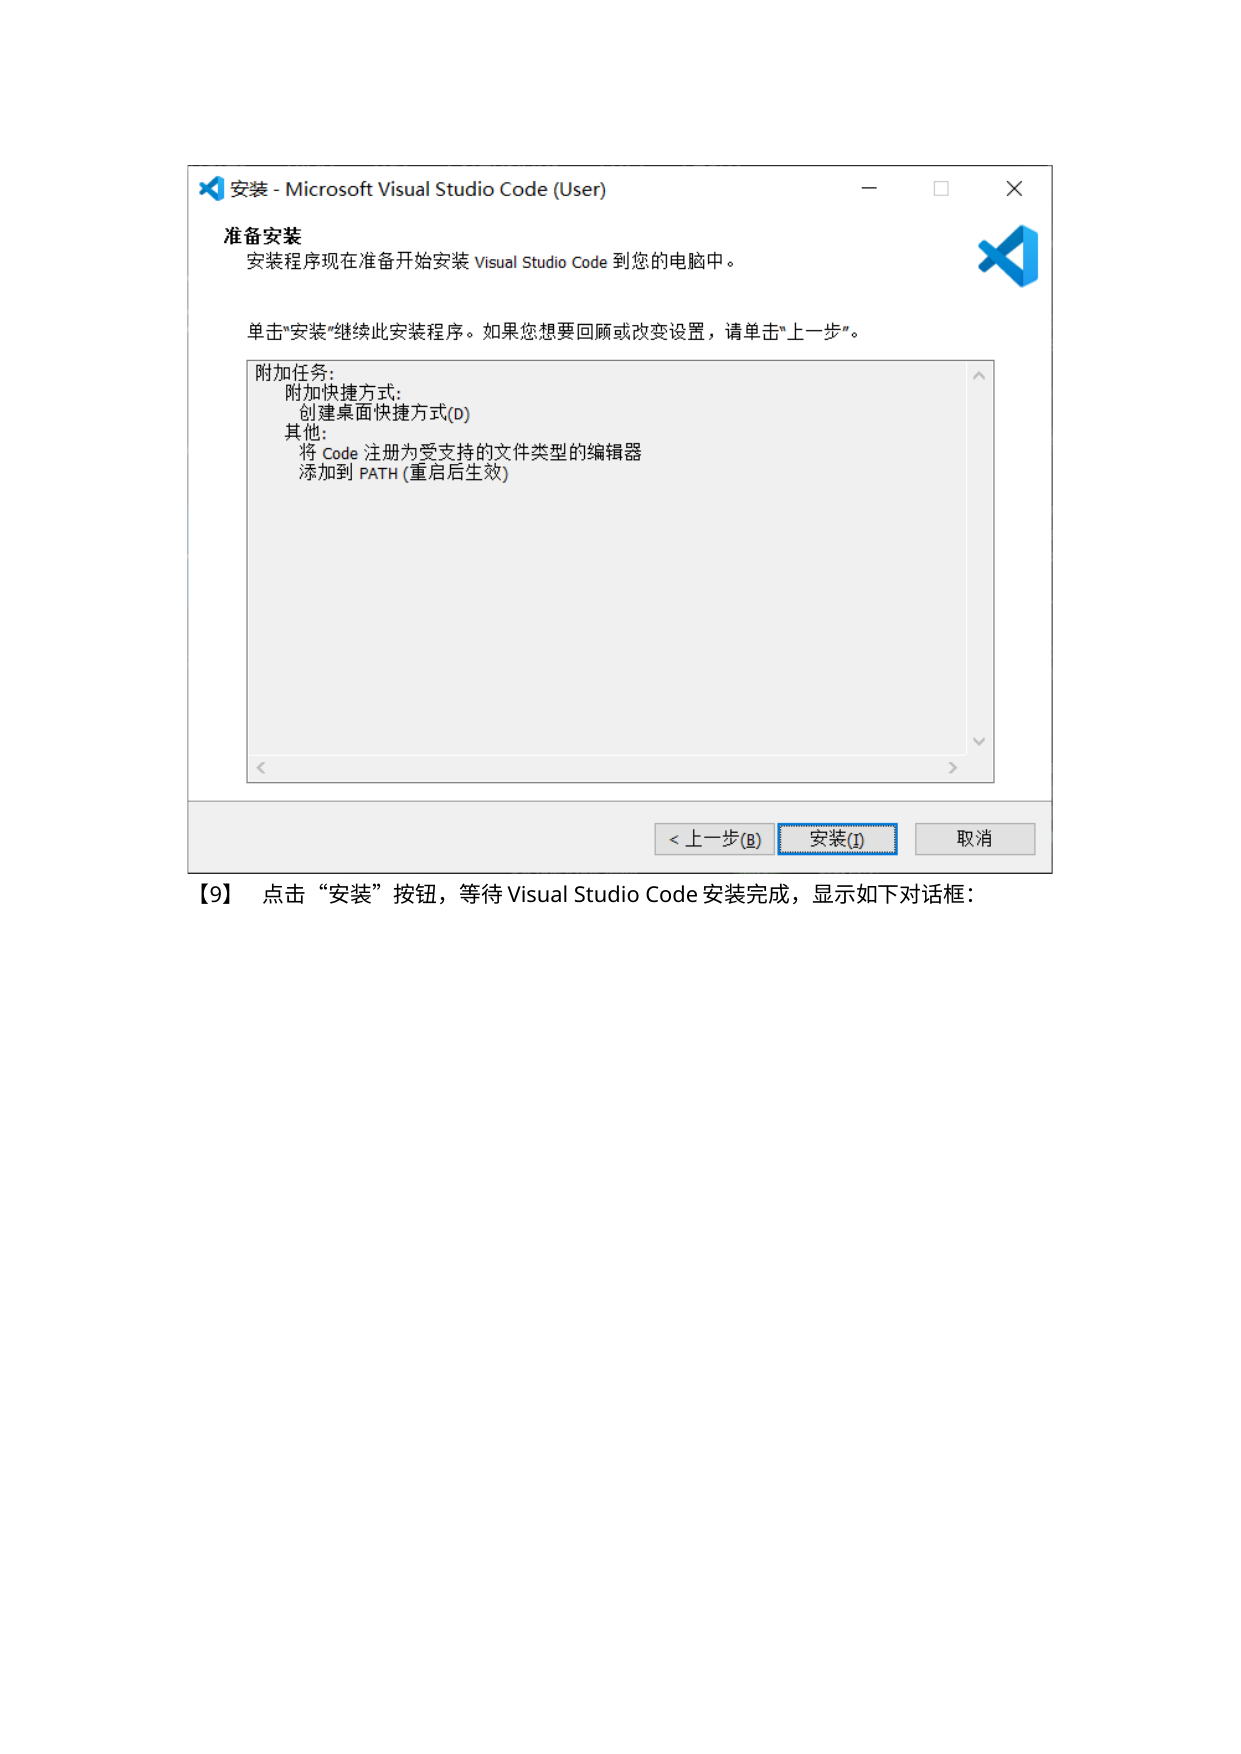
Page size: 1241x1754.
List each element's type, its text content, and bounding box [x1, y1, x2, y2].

picture [187, 165, 1053, 874]
list 点击“安装”按钮，等待Visual Studio Code安装完成，显示如下对话框： [187, 877, 1053, 909]
